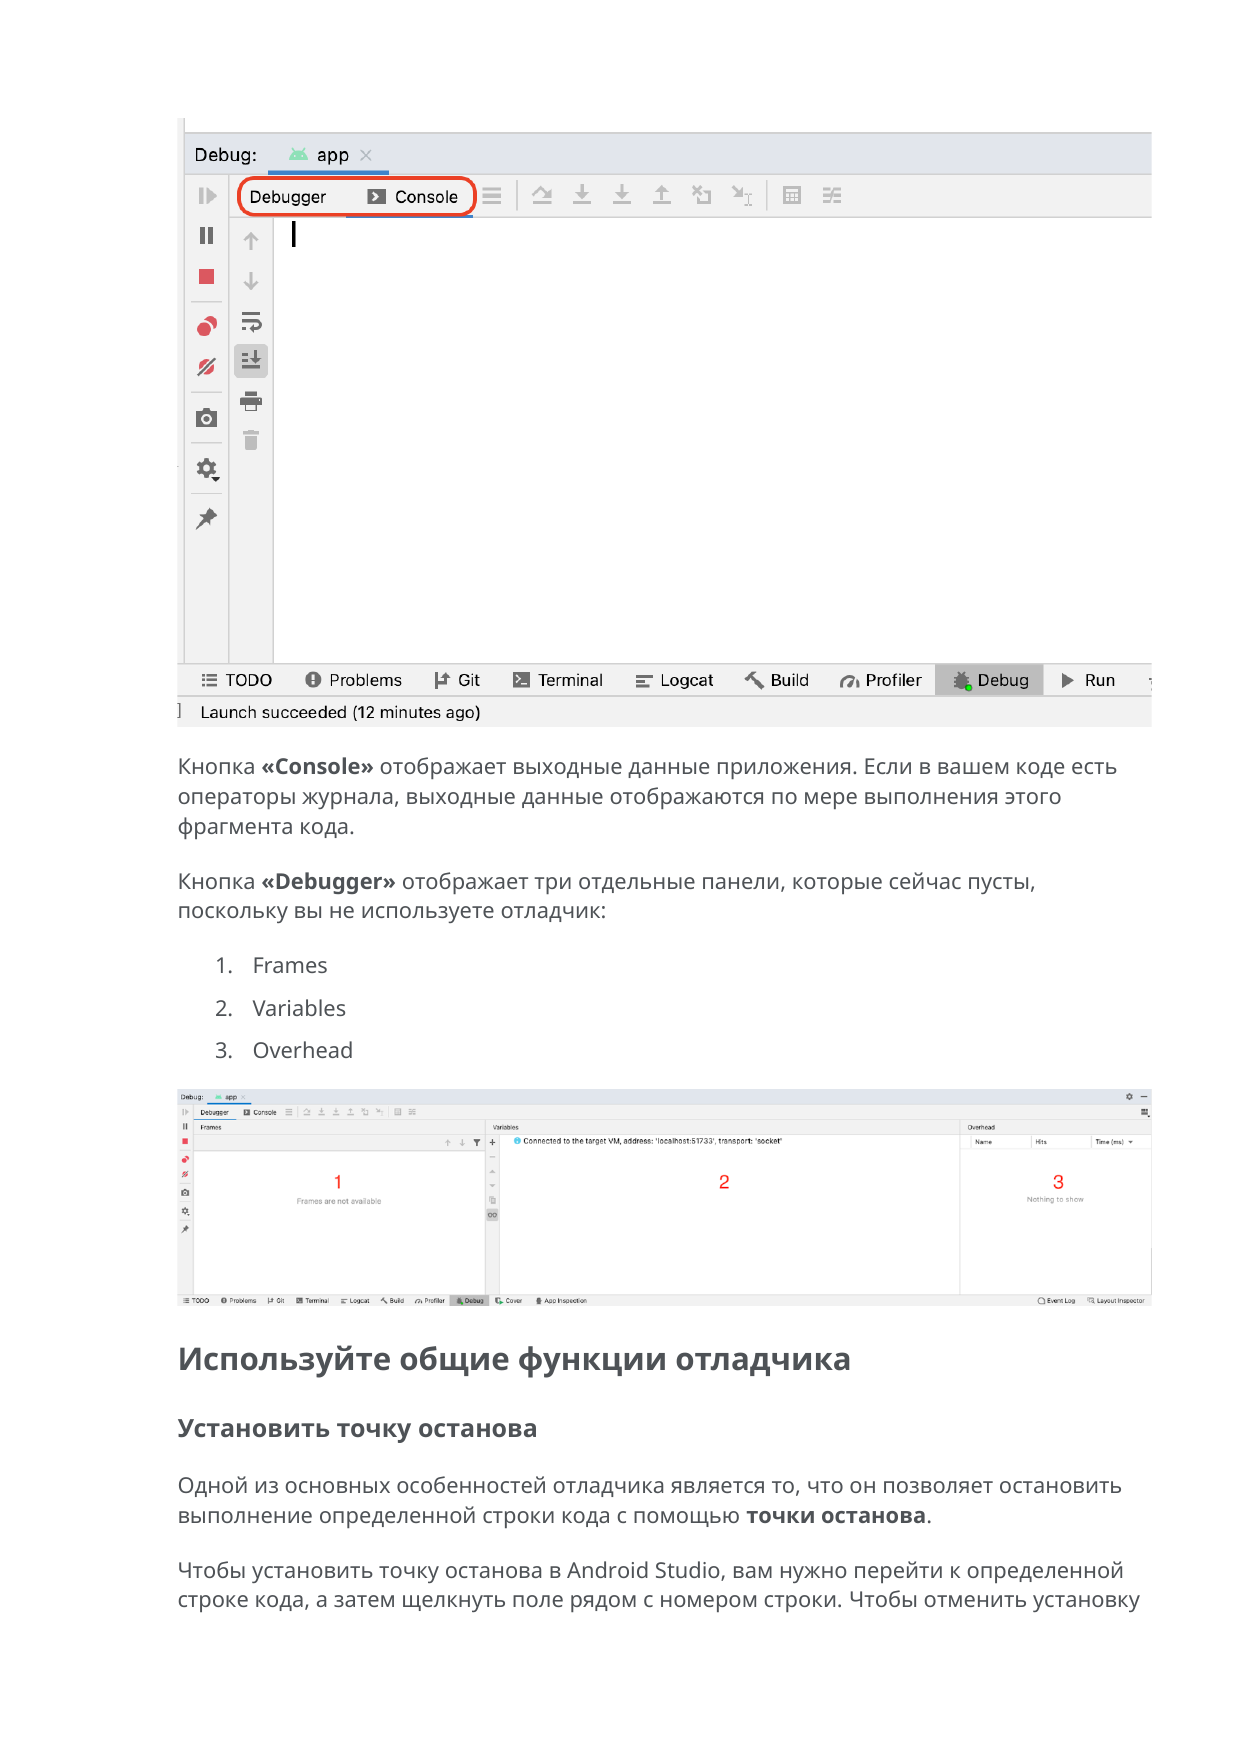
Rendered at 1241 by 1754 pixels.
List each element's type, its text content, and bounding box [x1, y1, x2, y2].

subtitle Установить точку останова [177, 1411, 1152, 1445]
picture [177, 1089, 1152, 1306]
text Кнопка «Console» отображает выходные данные приложения. Если в вашем коде есть операторы журнала, выходные данные отображаются по мере выполнения этого фрагмента кода. [177, 751, 1152, 841]
list Frames [215, 950, 1152, 980]
subtitle Используйте общие функции отладчика [177, 1337, 1152, 1380]
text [177, 1555, 1152, 1614]
text Кнопка «Debugger» отображает три отдельные панели, которые сейчас пусты, поскольку вы не используете отладчик: [177, 866, 1152, 925]
list Variables [215, 993, 1152, 1022]
text Одной из основных особенностей отладчика является то, что он позволяет остановить выполнение определенной строки кода с помощью точки останова. [177, 1470, 1152, 1530]
picture [177, 118, 1152, 727]
list Overhead [215, 1035, 1152, 1065]
